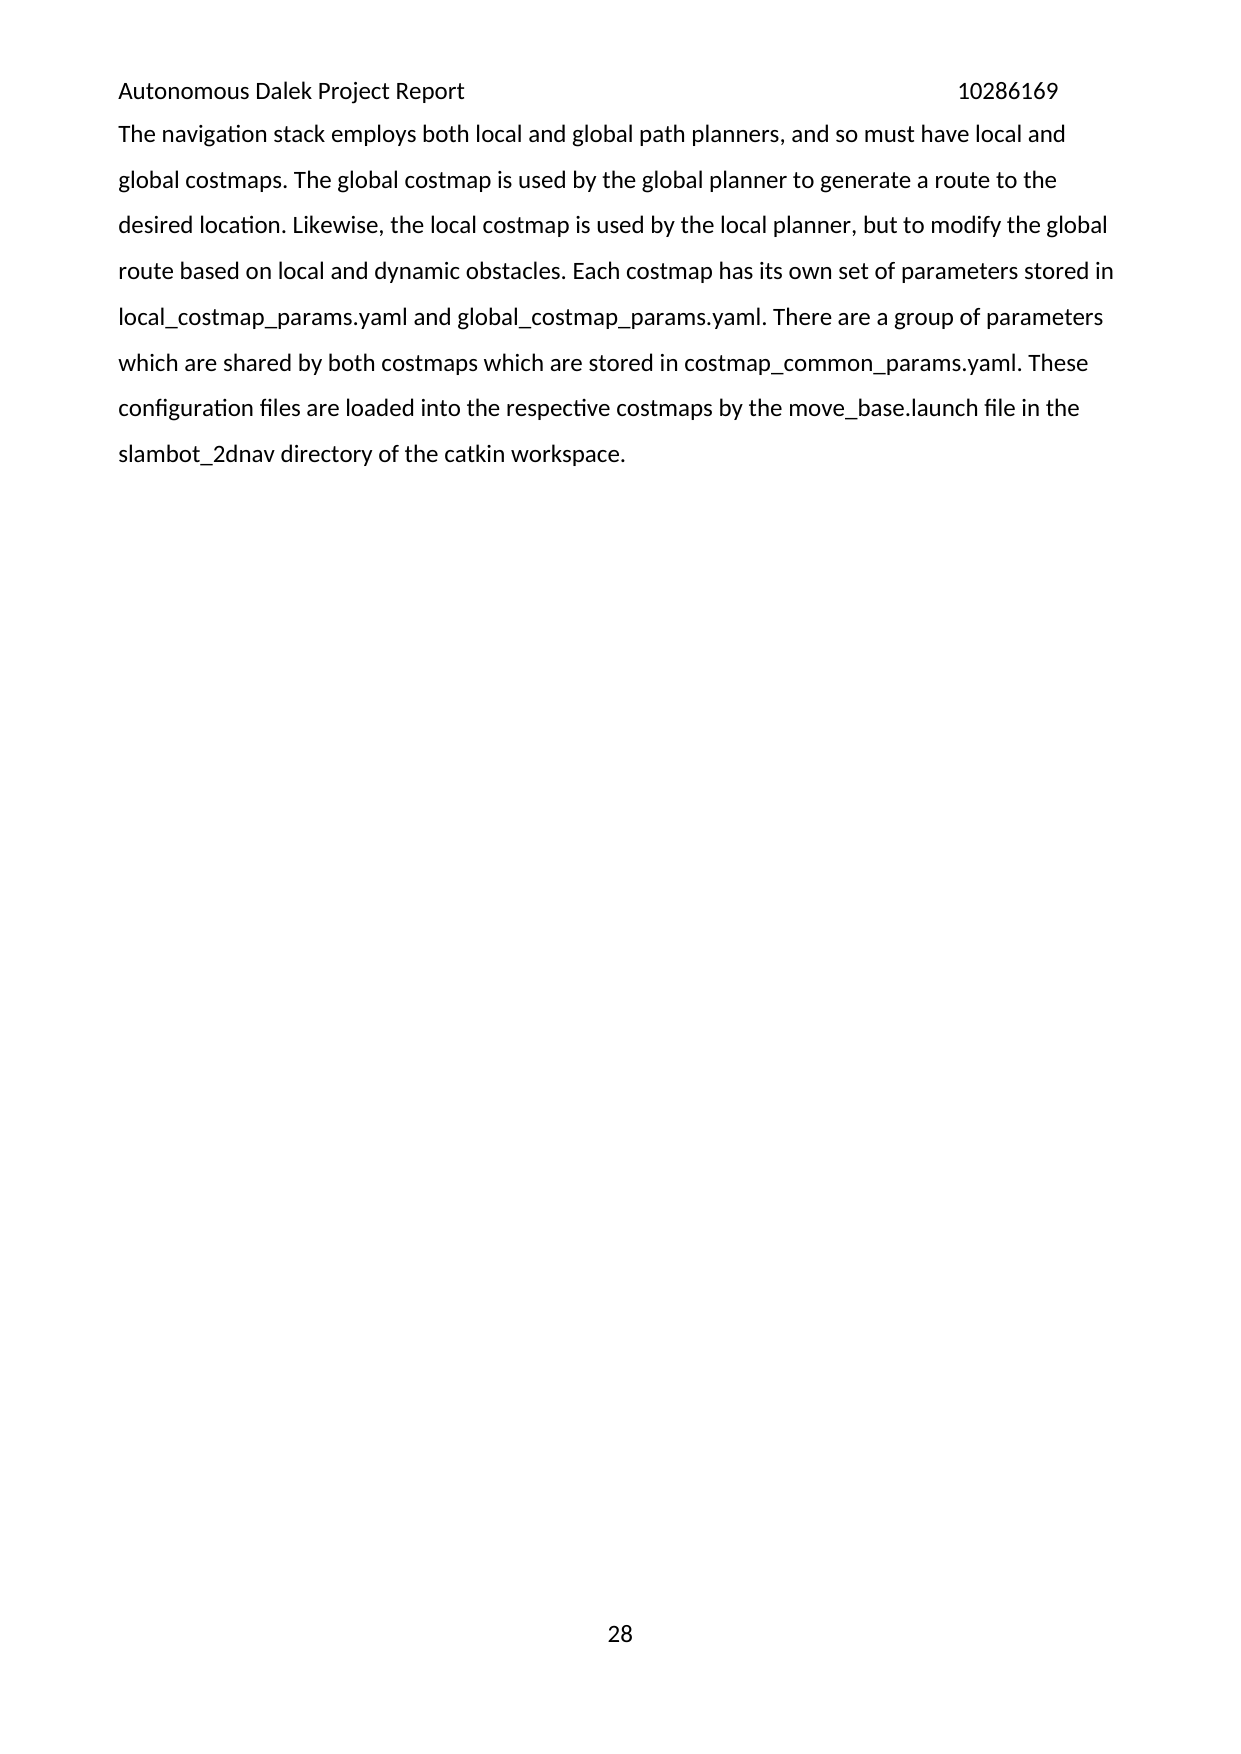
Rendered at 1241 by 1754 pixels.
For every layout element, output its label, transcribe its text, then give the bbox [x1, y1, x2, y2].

text The navigation stack employs both local and global path planners, and so must have local and global costmaps. The global costmap is used by the global planner to generate a route to the desired location. Likewise, the local costmap is used by the local planner, but to modify the global route based on local and dynamic obstacles. Each costmap has its own set of parameters stored in local_costmap_params.yaml and global_costmap_params.yaml. There are a group of parameters which are shared by both costmaps which are stored in costmap_common_params.yaml. These configuration files are loaded into the respective costmaps by the move_base.launch file in the slambot_2dnav directory of the catkin workspace. [118, 118, 1122, 469]
